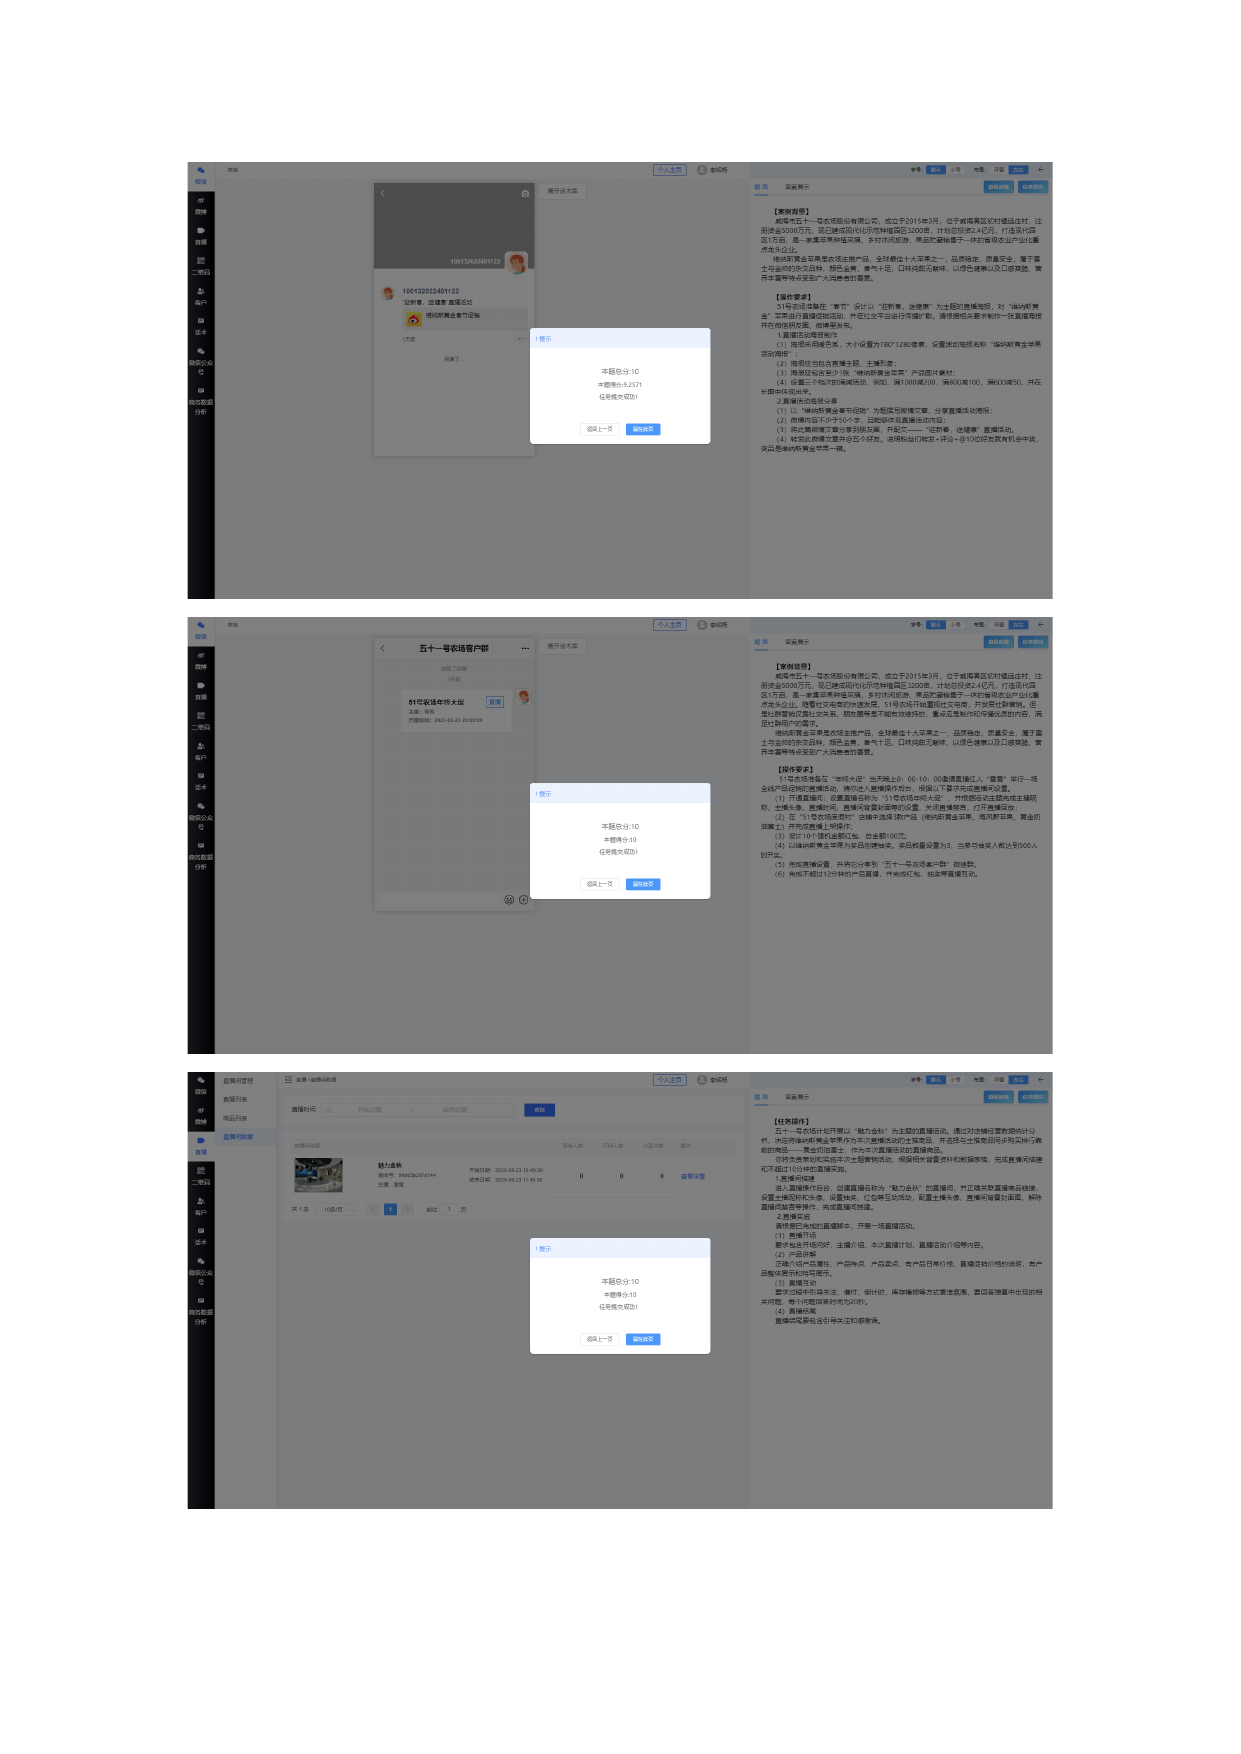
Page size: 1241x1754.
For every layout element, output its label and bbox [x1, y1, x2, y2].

picture [187, 1072, 1053, 1509]
picture [187, 617, 1053, 1054]
picture [187, 162, 1053, 599]
